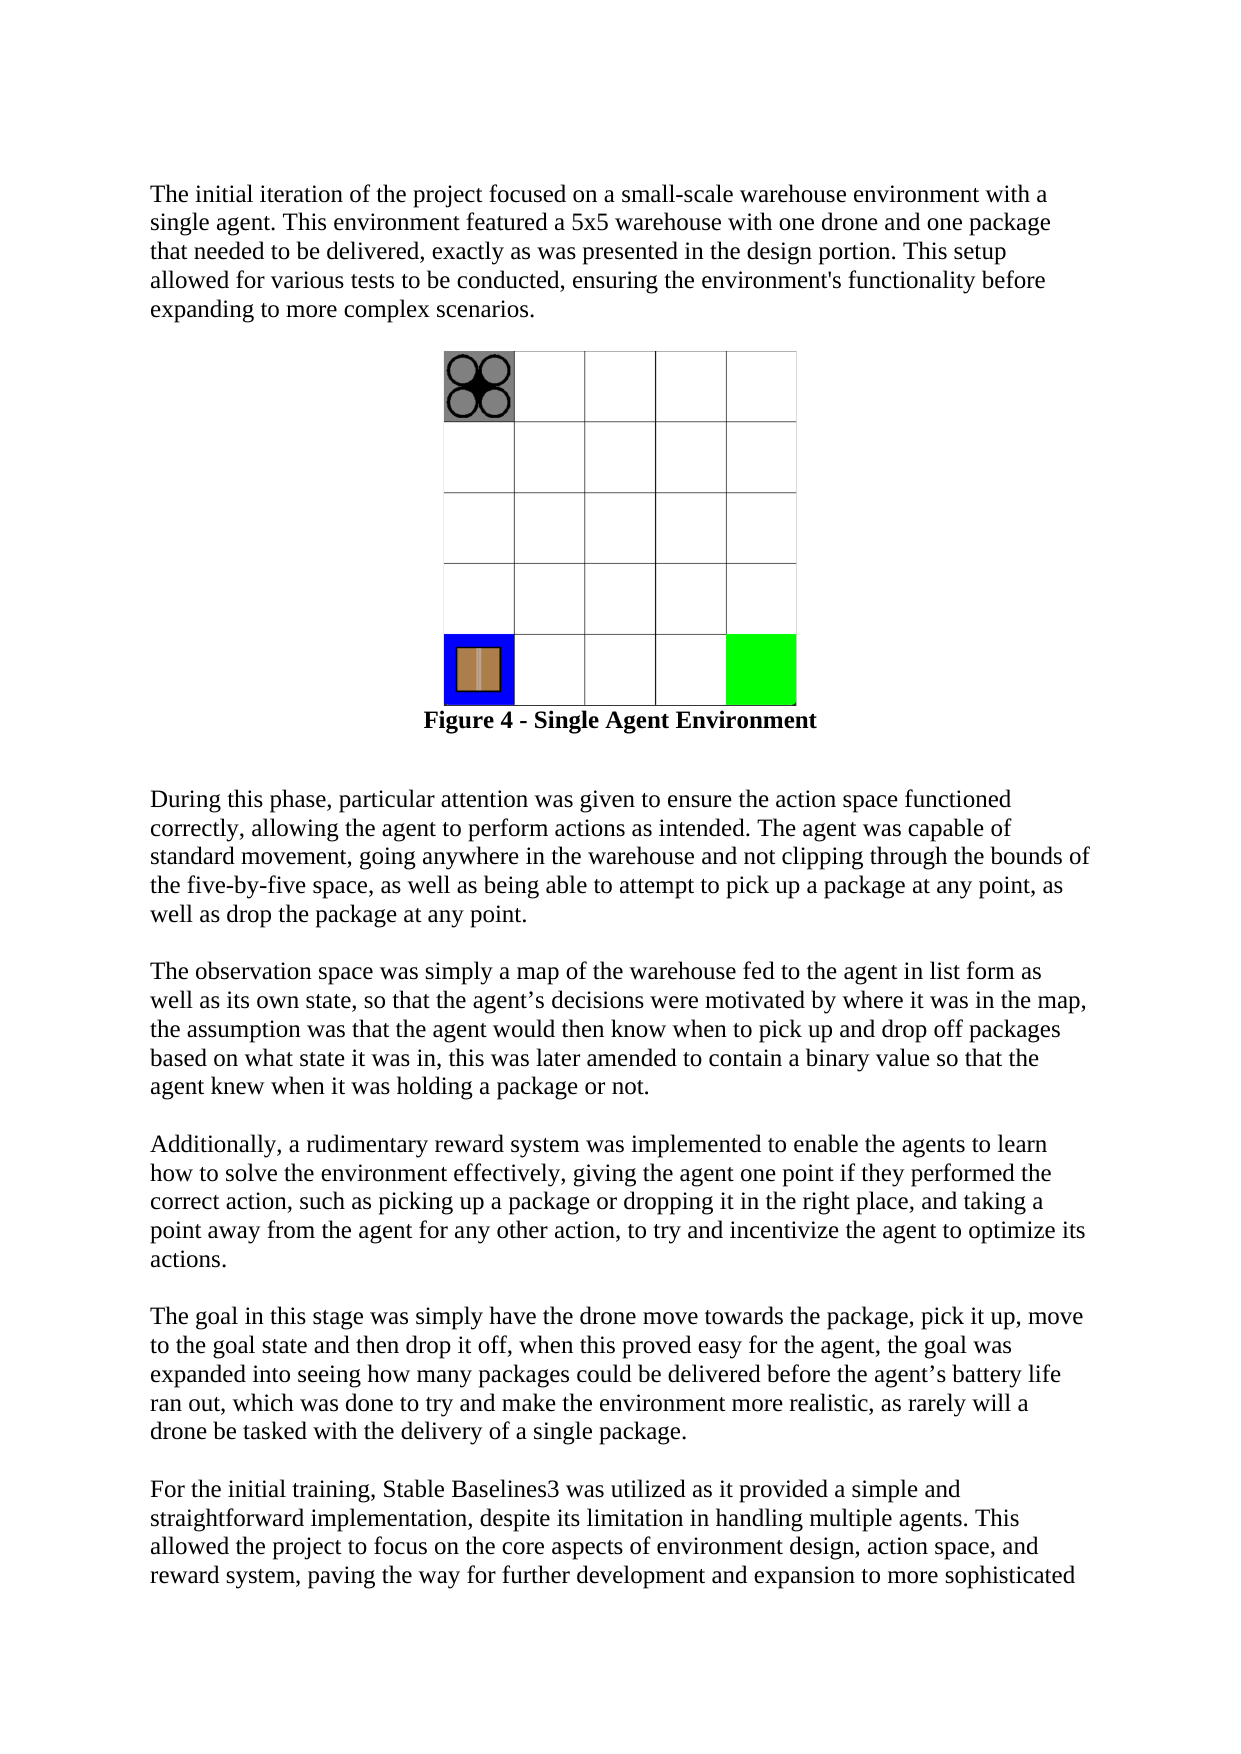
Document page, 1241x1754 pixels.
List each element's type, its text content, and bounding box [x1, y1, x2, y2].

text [150, 1474, 1090, 1589]
picture [443, 351, 797, 706]
text The observation space was simply a map of the warehouse fed to the agent in list form as well as its own state, so that the agent’s decisions were motivated by where it was in the map, the assumption was that the agent would then know when to pick up and drop off packages based on what state it was in, this was later amended to contain a binary value so that the agent knew when it was holding a package or not. [150, 956, 1090, 1100]
text The goal in this stage was simply have the drone move towards the package, pick it up, move to the goal state and then drop it off, when this proved easy for the agent, the goal was expanded into seeing how many packages could be delivered before the agent’s battery life ran out, which was done to try and make the environment more realistic, as rarely will a drone be tasked with the delivery of a single package. [150, 1301, 1090, 1445]
text During this phase, particular attention was given to ensure the action space functioned correctly, allowing the agent to perform actions as intended. The agent was capable of standard movement, going anywhere in the warehouse and not clipping through the bounds of the five-by-five space, as well as being able to attempt to pick up a package at any point, as well as drop the package at any point. [150, 784, 1090, 928]
text Additionally, a rudimentary reward system was implemented to enable the agents to learn how to solve the environment effectively, giving the agent one point if they performed the correct action, such as picking up a package or dropping it in the right place, and taking a point away from the agent for any other action, to try and incentivize the agent to optimize its actions. [150, 1129, 1090, 1273]
text The initial iteration of the project focused on a small-scale warehouse environment with a single agent. This environment featured a 5x5 warehouse with one drone and one package that needed to be delivered, exactly as was presented in the design portion. This setup allowed for various tests to be conducted, ensuring the environment's functionality before expanding to more complex scenarios. [150, 179, 1090, 322]
